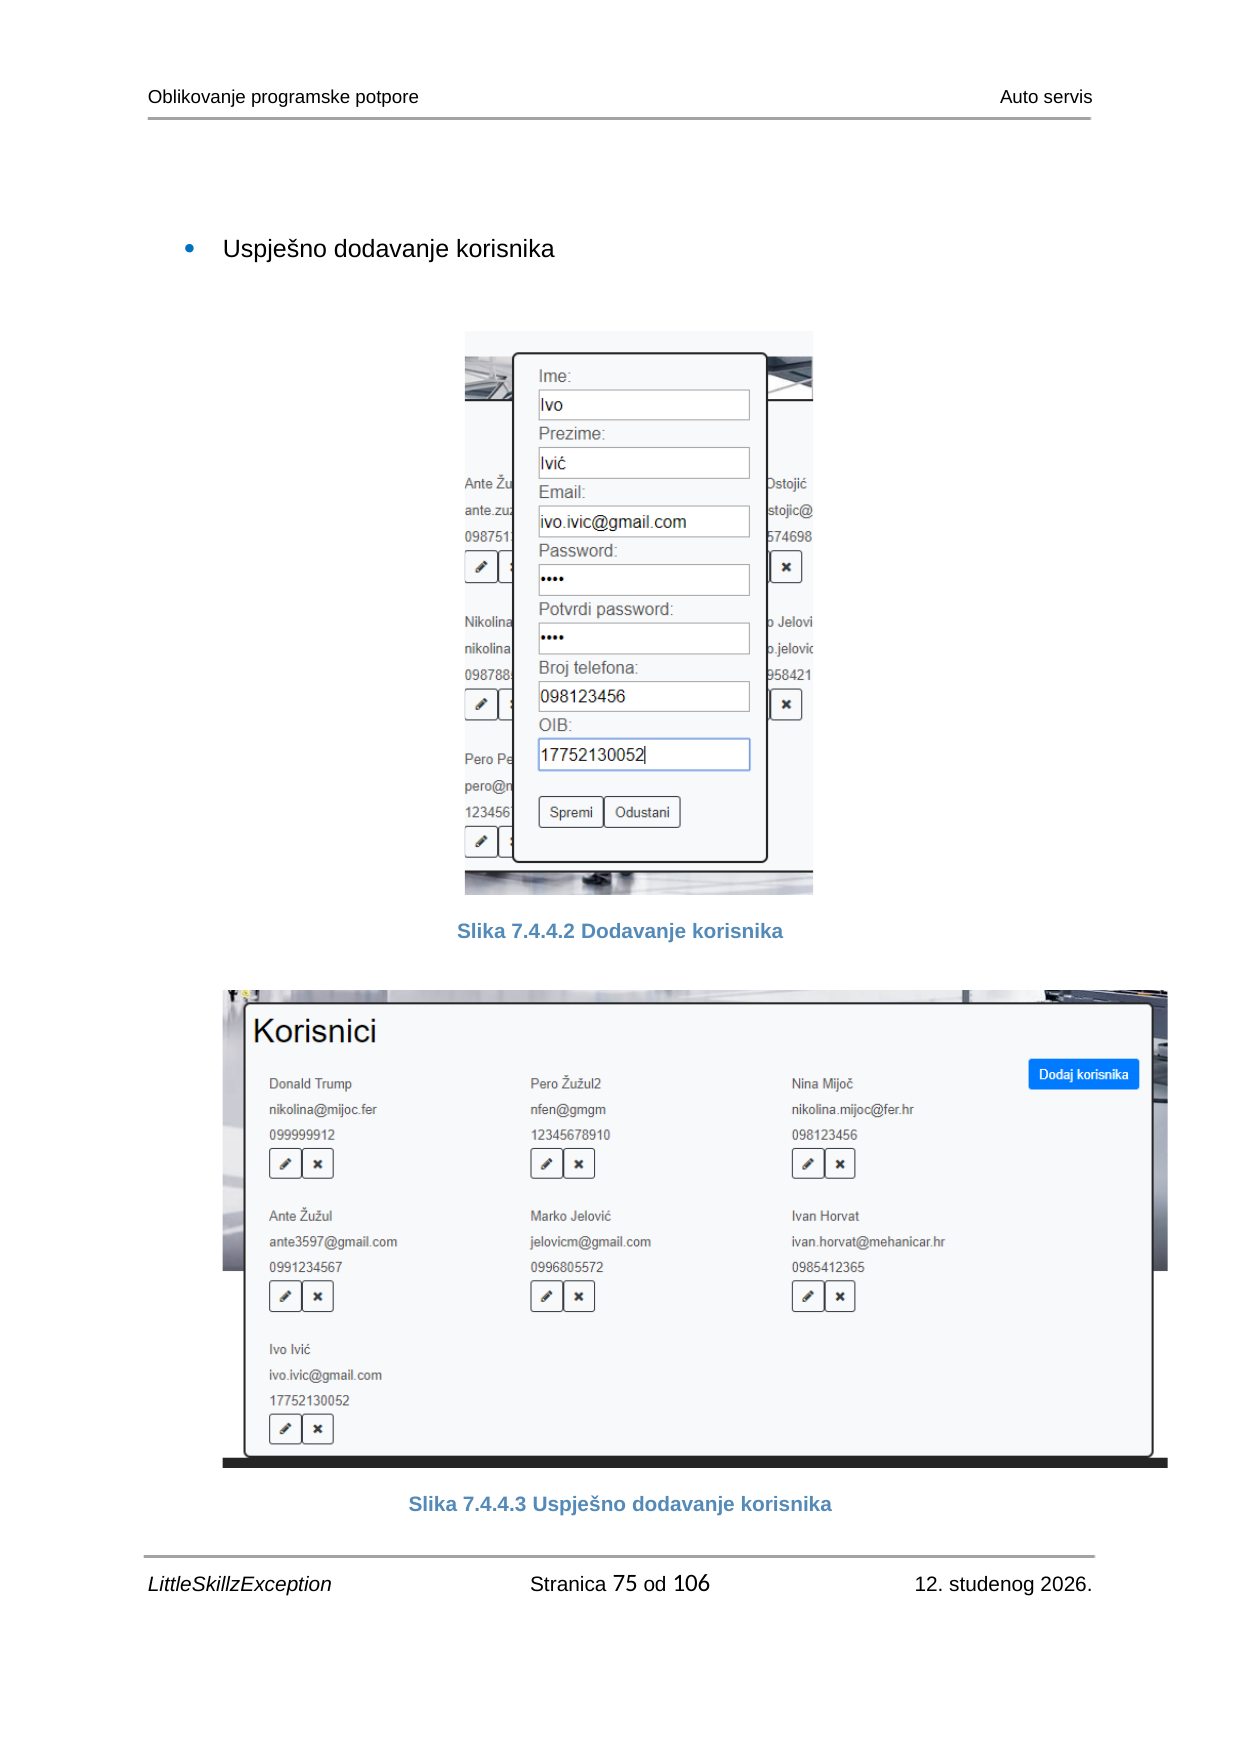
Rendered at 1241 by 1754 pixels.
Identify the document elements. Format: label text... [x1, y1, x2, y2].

picture [222, 990, 1168, 1468]
list Uspješno dodavanje korisnika [185, 234, 1093, 263]
text Slika 7.4.4.2 Dodavanje korisnika [148, 919, 1093, 966]
picture [464, 331, 814, 895]
text Slika 7.4.4.3 Uspješno dodavanje korisnika [148, 1492, 1093, 1516]
